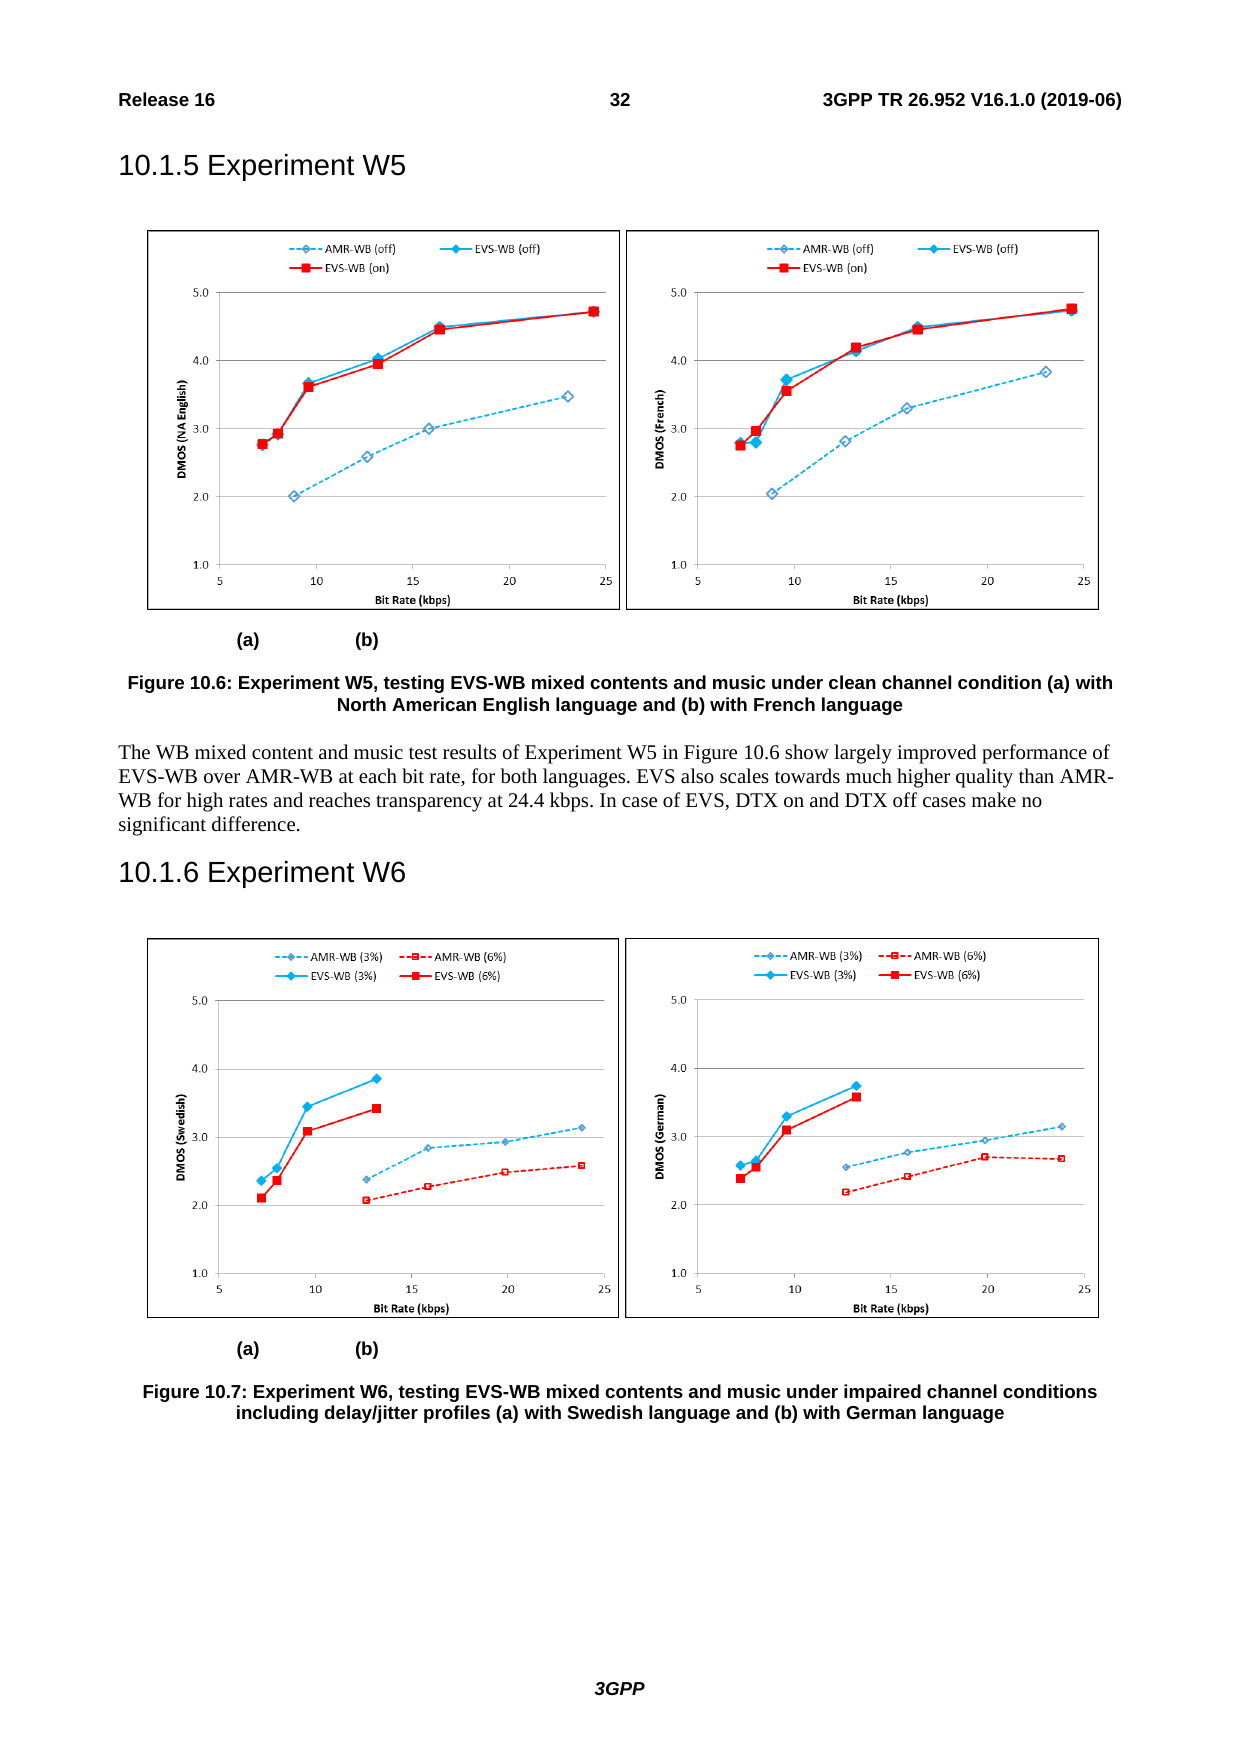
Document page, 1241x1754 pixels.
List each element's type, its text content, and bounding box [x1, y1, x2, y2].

text (a) (b) [148, 1337, 1122, 1359]
text Figure 10.7: Experiment W6, testing EVS-WB mixed contents and music under impaired channel conditions including delay/jitter profiles (a) with Swedish language and (b) with German language [118, 1380, 1122, 1423]
text Figure 10.6: Experiment W5, testing EVS-WB mixed contents and music under clean channel condition (a) with North American English language and (b) with French language [118, 672, 1122, 715]
text (a) (b) [148, 629, 1122, 650]
subtitle 10.1.5 Experiment W5 [118, 147, 1122, 181]
text The WB mixed content and music test results of Experiment W5 in Figure 10.6 show largely improved performance of EVS-WB over AMR-WB at each bit rate, for both languages. EVS also scales towards much higher quality than AMR-WB for high rates and reaches transparency at 24.4 kbps. In case of EVS, DTX on and DTX off cases make no significant difference. [118, 740, 1122, 836]
picture [148, 231, 619, 609]
picture [626, 939, 1098, 1317]
subtitle 10.1.6 Experiment W6 [118, 855, 1122, 888]
picture [148, 939, 618, 1317]
picture [627, 231, 1098, 609]
